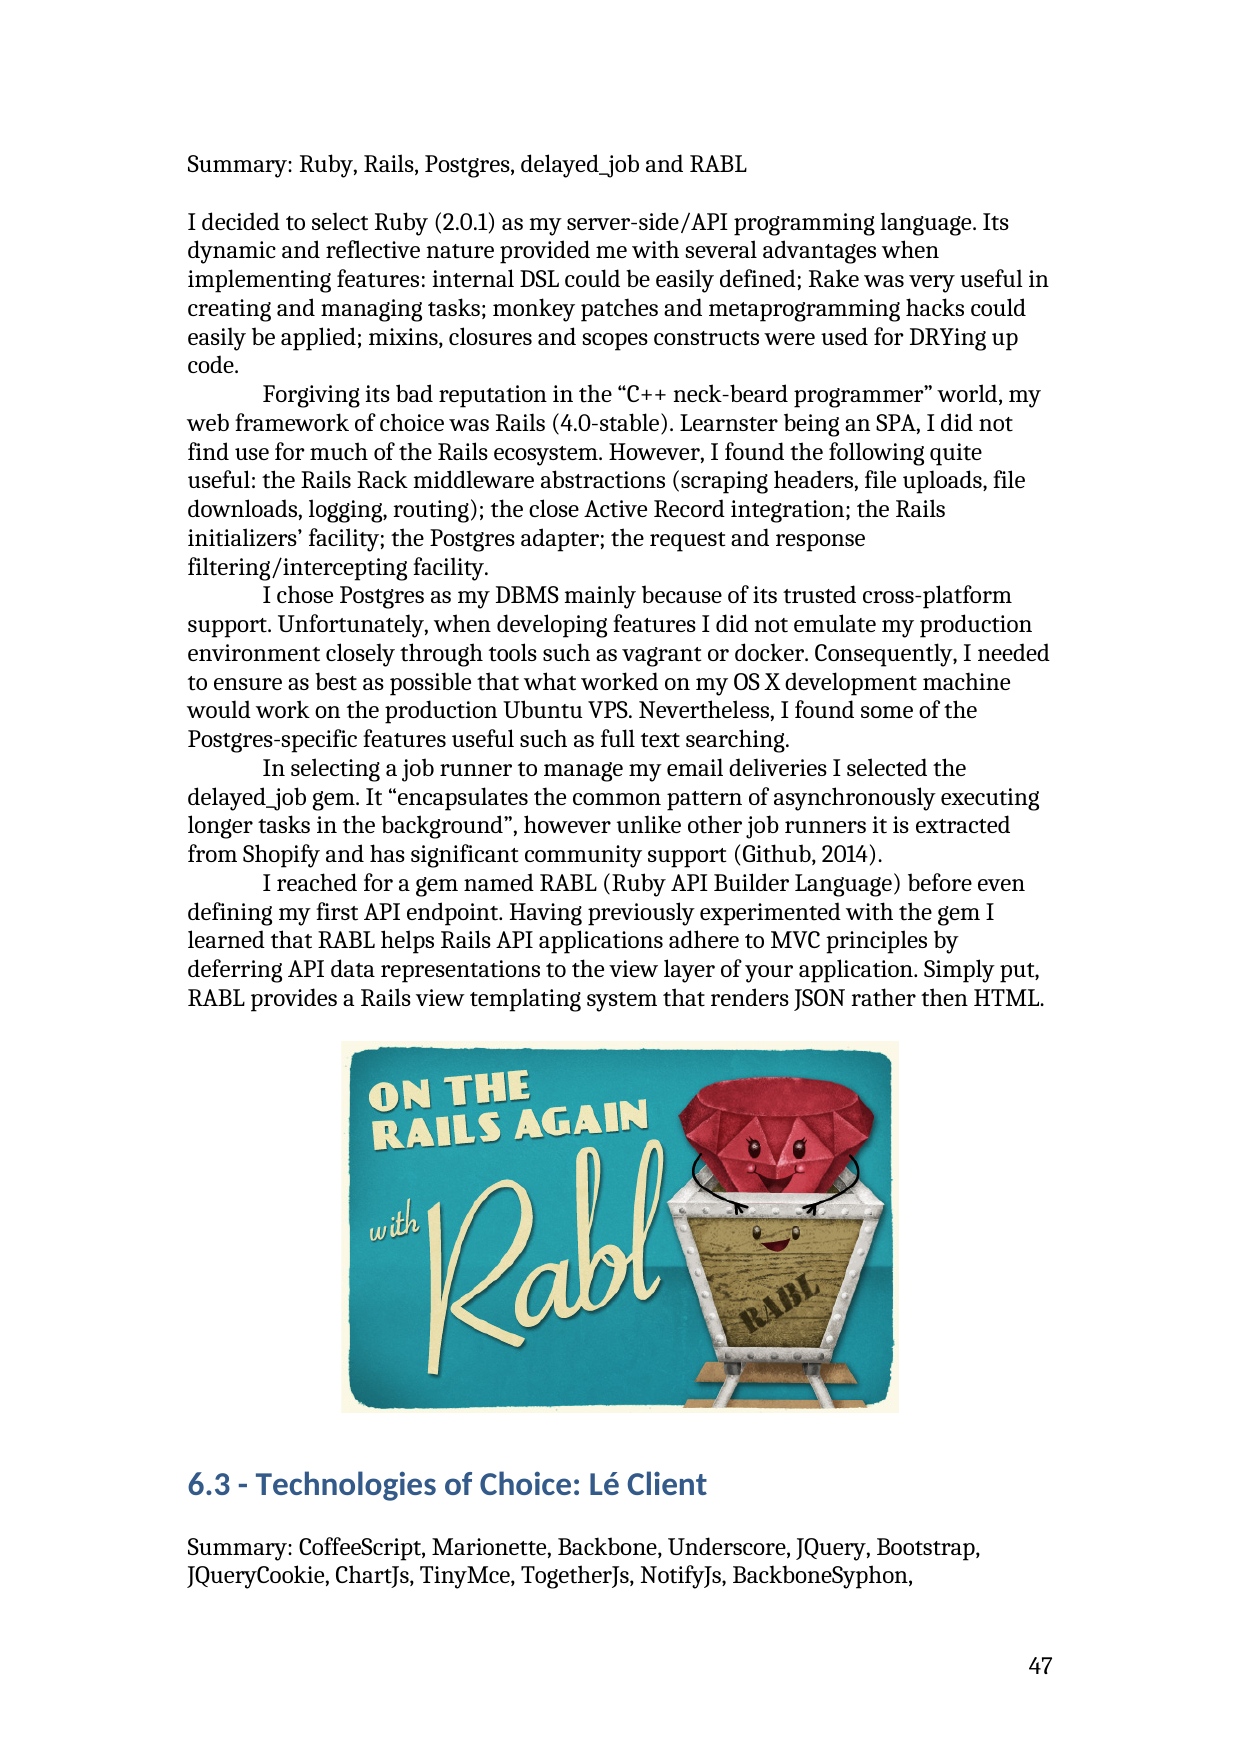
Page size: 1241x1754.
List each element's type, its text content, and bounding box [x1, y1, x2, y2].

picture [341, 1041, 899, 1413]
text Forgiving its bad reputation in the “C++ neck-beard programmer” world, my web framework of choice was Rails (4.0-stable). Learnster being an SPA, I did not find use for much of the Rails ecosystem. However, I found the following quite useful: the Rails Rack middleware abstractions (scraping headers, file uploads, file downloads, logging, routing); the close Active Record integration; the Rails initializers’ facility; the Postgres adapter; the request and response filtering/intercepting facility. [187, 380, 1053, 581]
text I chose Postgres as my DBMS mainly because of its trusted cross-platform support. Unfortunately, when developing features I did not emulate my production environment closely through tools such as vagrant or docker. Consequently, I needed to ensure as best as possible that what worked on my OS X development machine would work on the production Ubuntu VPS. Nevertheless, I found some of the Postgres-specific features useful such as full text searching. [187, 581, 1053, 754]
text In selecting a job runner to manage my email deliveries I selected the delayed_job gem. It “encapsulates the common pattern of asynchronously executing longer tasks in the background”, however unlike other job runners it is extracted from Shopify and has significant community support (Github, 2014). [187, 754, 1053, 869]
text I decided to select Ruby (2.0.1) as my server-side/API programming language. Its dynamic and reflective nature provided me with several advantages when implementing features: internal DSL could be easily defined; Rake was very useful in creating and managing tasks; monkey patches and metaprogramming hacks could easily be applied; mixins, closures and scopes constructs were used for DRYing up code. [187, 207, 1053, 380]
text Summary: Ruby, Rails, Postgres, delayed_job and RABL [187, 150, 1053, 179]
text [187, 1532, 1053, 1590]
subtitle 6.3 - Technologies of Choice: Lé Client [187, 1463, 1053, 1504]
text I reached for a gem named RABL (Ruby API Builder Language) before even defining my first API endpoint. Having previously experimented with the gem I learned that RABL helps Rails API applications adhere to MVC principles by deferring API data representations to the view layer of your application. Simply put, RABL provides a Rails view templating system that renders JSON rather then HTML. [187, 869, 1053, 1012]
